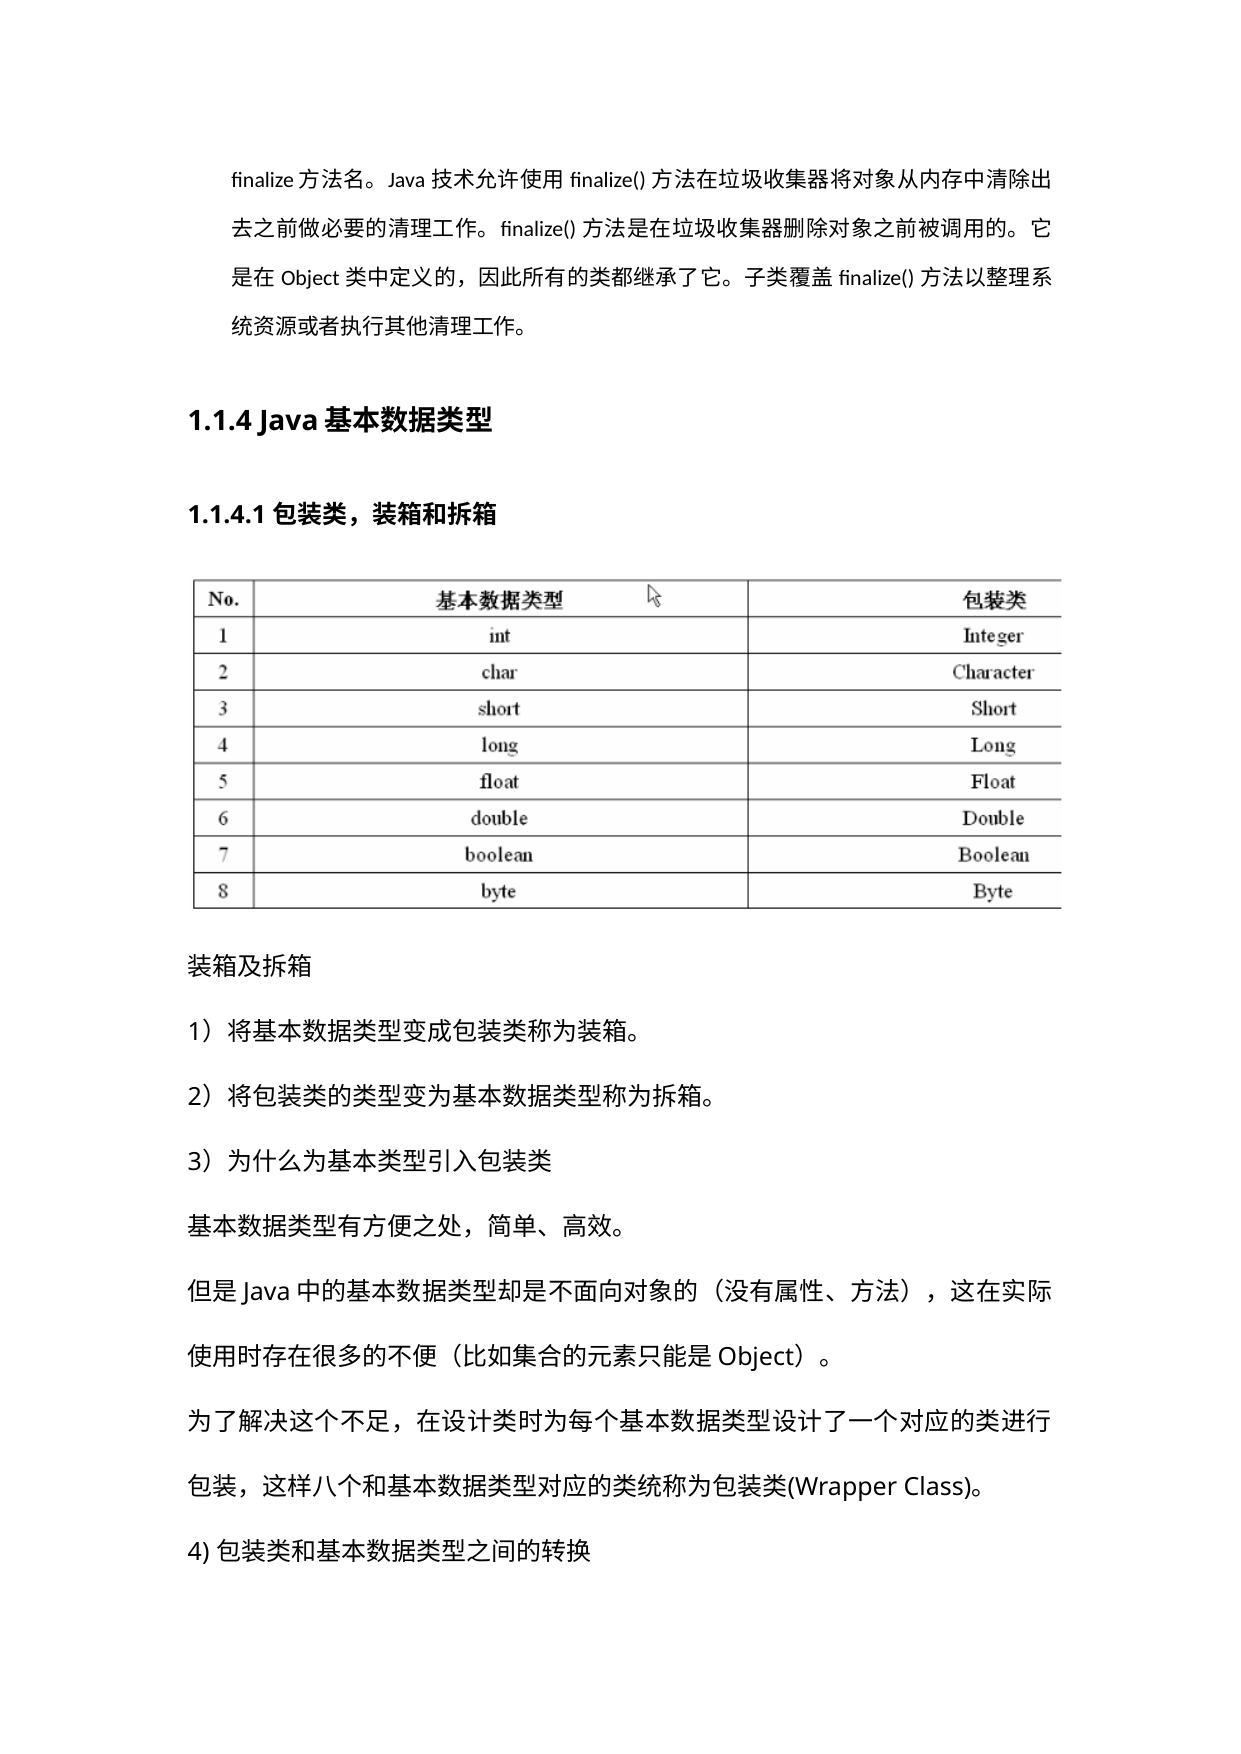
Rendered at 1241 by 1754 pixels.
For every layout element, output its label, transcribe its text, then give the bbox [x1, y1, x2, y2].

text 但是Java中的基本数据类型却是不面向对象的（没有属性、方法），这在实际使用时存在很多的不便（比如集合的元素只能是Object）。 [187, 1257, 1053, 1387]
text 基本数据类型有方便之处，简单、高效。 [187, 1192, 1053, 1257]
subtitle 1.1.4.1 包装类，装箱和拆箱 [187, 480, 1053, 545]
text 4) 包装类和基本数据类型之间的转换 [187, 1517, 1053, 1582]
text 3）为什么为基本类型引入包装类 [187, 1127, 1053, 1192]
text 为了解决这个不足，在设计类时为每个基本数据类型设计了一个对应的类进行包装，这样八个和基本数据类型对应的类统称为包装类(Wrapper Class)。 [187, 1387, 1053, 1517]
text 装箱及拆箱 [187, 932, 1053, 997]
text 1）将基本数据类型变成包装类称为装箱。 [187, 997, 1053, 1062]
text 2）将包装类的类型变为基本数据类型称为拆箱。 [187, 1062, 1053, 1127]
subtitle 1.1.4 Java基本数据类型 [187, 386, 1053, 451]
picture [187, 574, 1062, 914]
text finalize方法名。Java 技术允许使用 finalize() 方法在垃圾收集器将对象从内存中清除出去之前做必要的清理工作。finalize() 方法是在垃圾收集器删除对象之前被调用的。它是在 Object 类中定义的，因此所有的类都继承了它。子类覆盖 finalize() 方法以整理系统资源或者执行其他清理工作。 [231, 162, 1053, 341]
